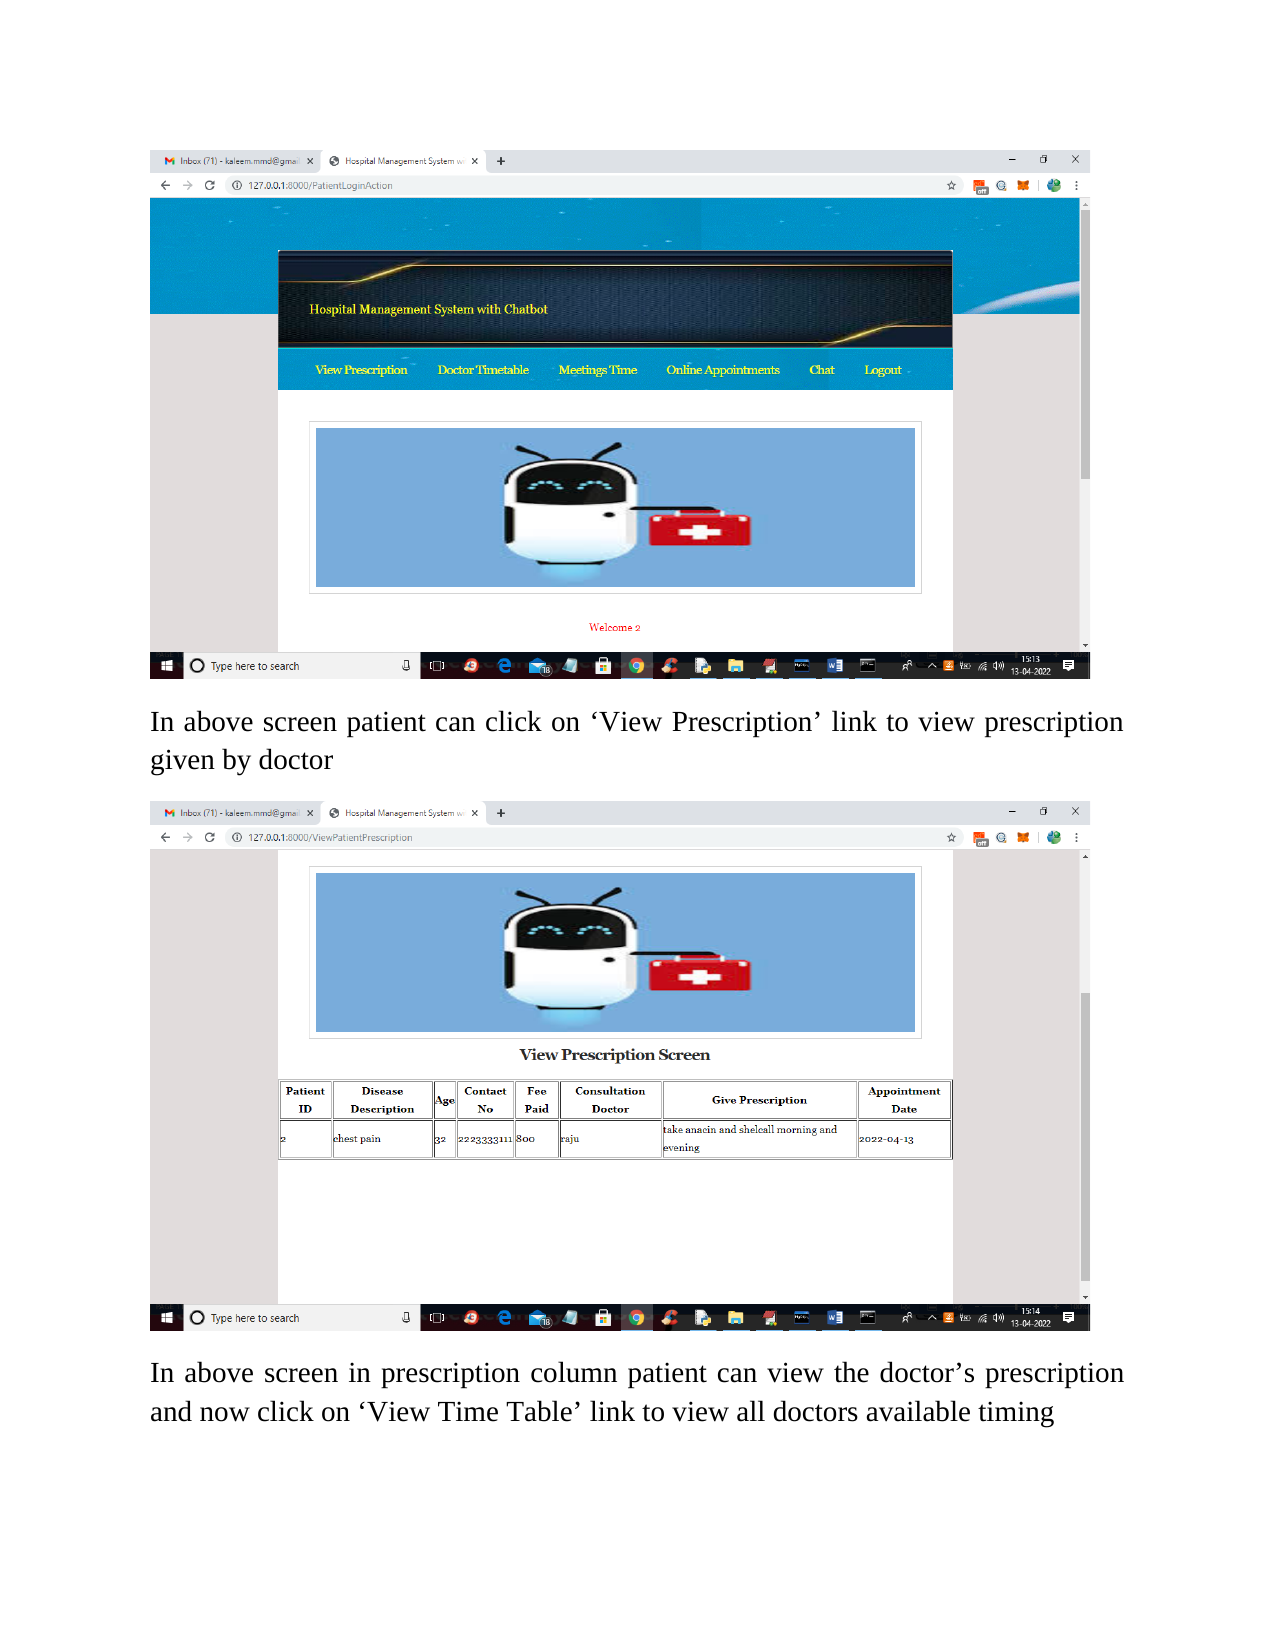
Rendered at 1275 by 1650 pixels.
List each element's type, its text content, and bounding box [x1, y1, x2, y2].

picture [150, 801, 1091, 1331]
text In above screen in prescription column patient can view the doctor’s prescription and now click on ‘View Time Table’ link to view all doctors available timing [150, 1355, 1125, 1427]
text In above screen patient can click on ‘View Prescription’ link to view prescription given by doctor [150, 704, 1125, 776]
picture [150, 150, 1091, 679]
